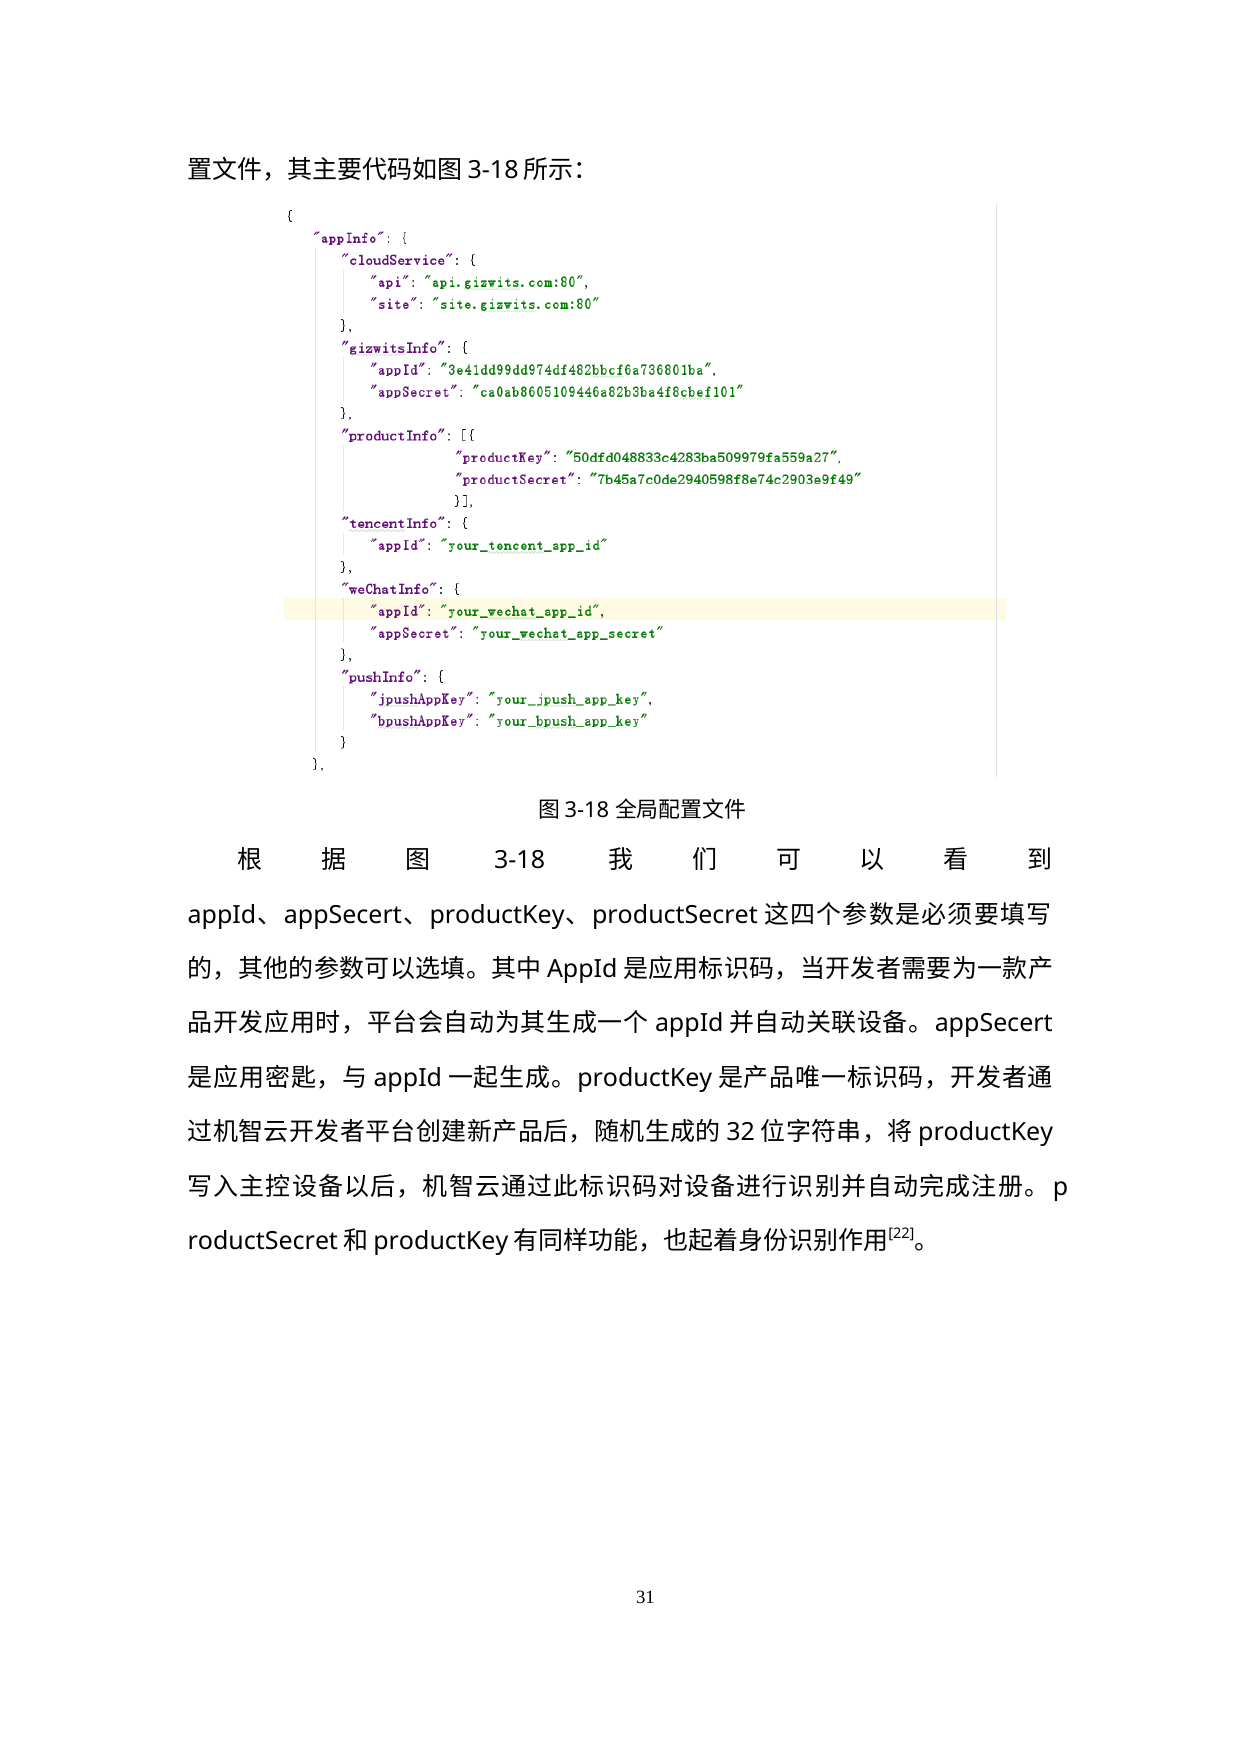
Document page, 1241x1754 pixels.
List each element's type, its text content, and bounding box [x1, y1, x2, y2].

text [187, 150, 1053, 186]
text 根据图3-18我们可以看到appId、appSecert、productKey、productSecret这四个参数是必须要填写的，其他的参数可以选填。其中AppId是应用标识码，当开发者需要为一款产品开发应用时，平台会自动为其生成一个appId并自动关联设备。appSecert是应用密匙，与appId一起生成。productKey是产品唯一标识码，开发者通过机智云开发者平台创建新产品后，随机生成的32位字符串，将productKey写入主控设备以后，机智云通过此标识码对设备进行识别并自动完成注册。productSecret和productKey有同样功能，也起着身份识别作用[22]。 [187, 840, 1053, 1257]
picture [284, 204, 1007, 777]
text 图3-18 全局配置文件 [187, 792, 1053, 824]
